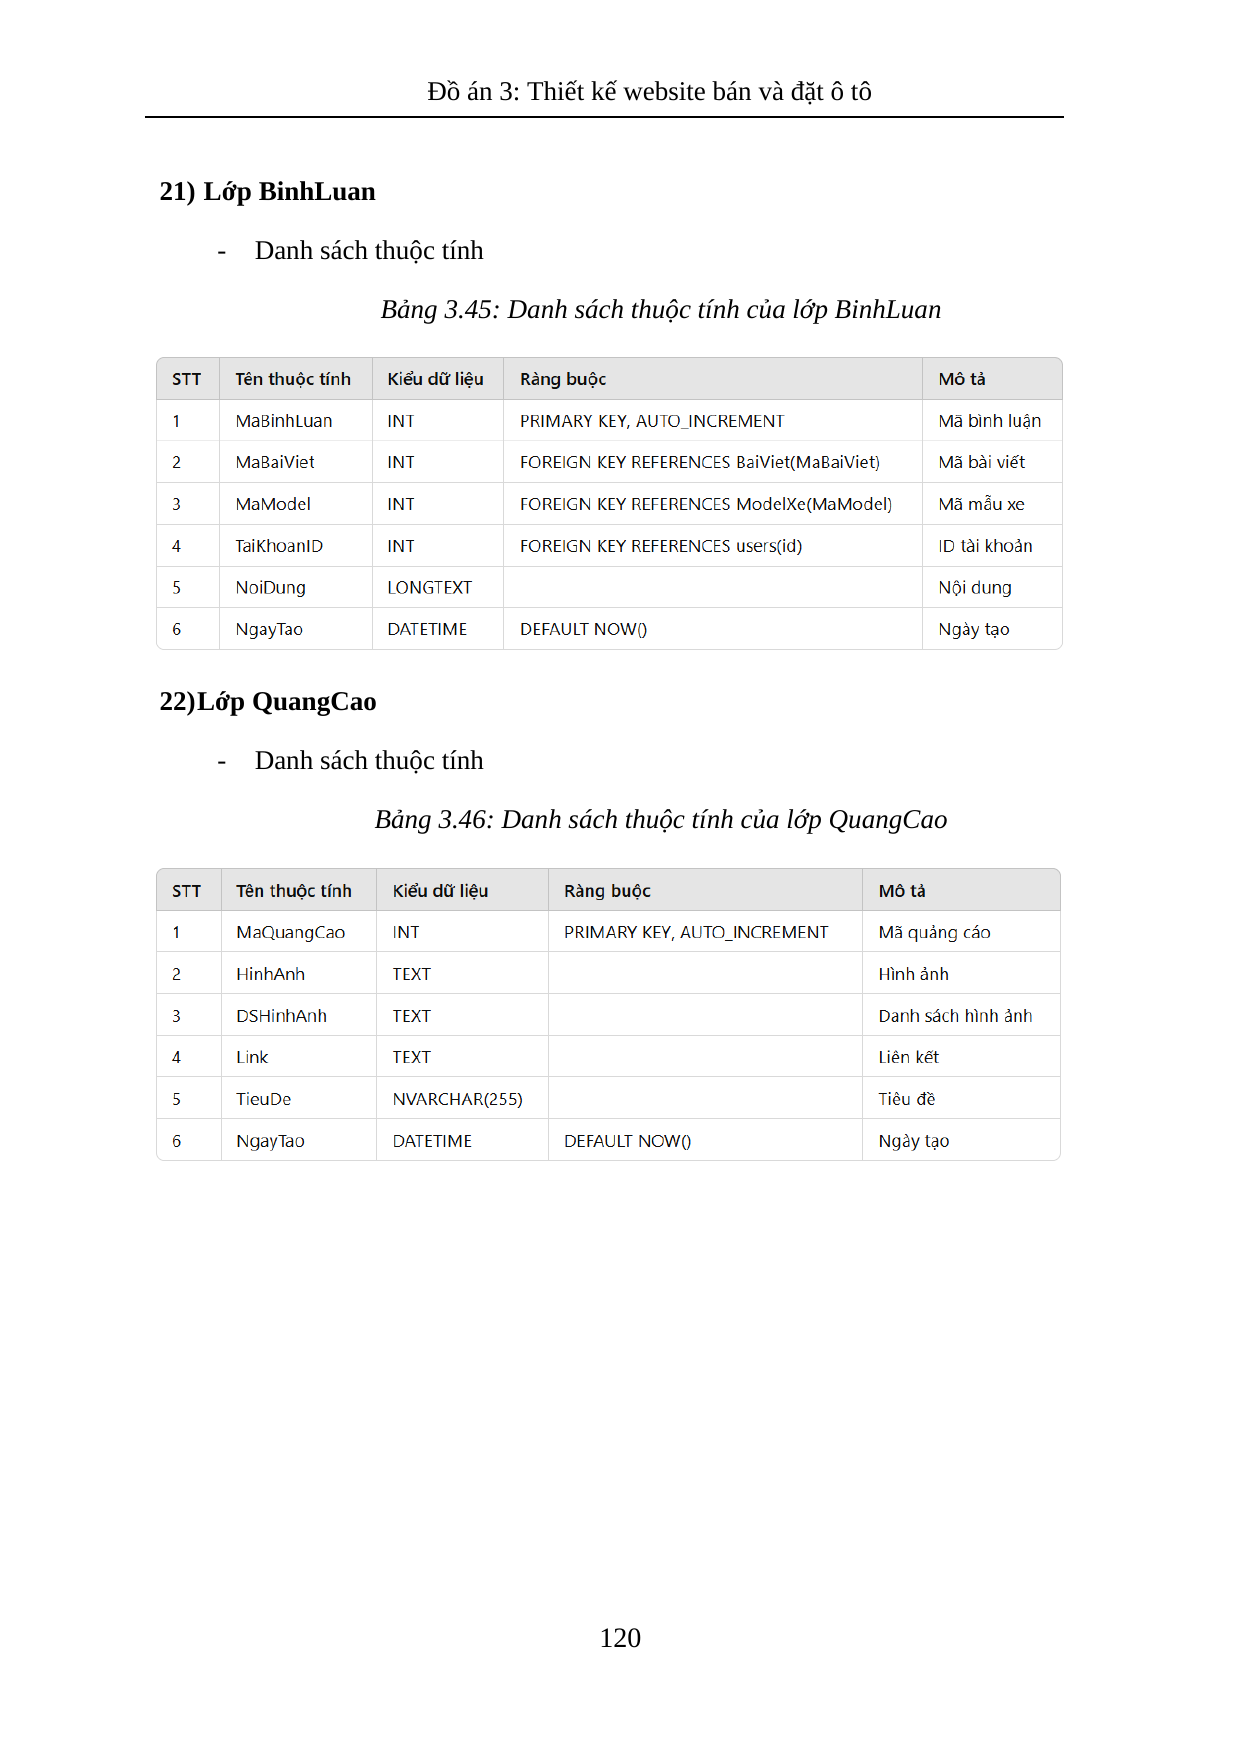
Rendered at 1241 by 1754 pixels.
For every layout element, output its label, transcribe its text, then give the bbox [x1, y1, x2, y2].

list Danh sách thuộc tính [217, 744, 1090, 775]
text Bảng 3.46: Danh sách thuộc tính của lớp QuangCao [234, 803, 1090, 834]
picture [150, 352, 1066, 657]
text Bảng 3.45: Danh sách thuộc tính của lớp BinhLuan [234, 293, 1090, 325]
list Lớp QuangCao [159, 685, 1090, 716]
list Danh sách thuộc tính [217, 234, 1090, 266]
list Lớp BinhLuan [159, 175, 1090, 206]
picture [150, 862, 1067, 1163]
